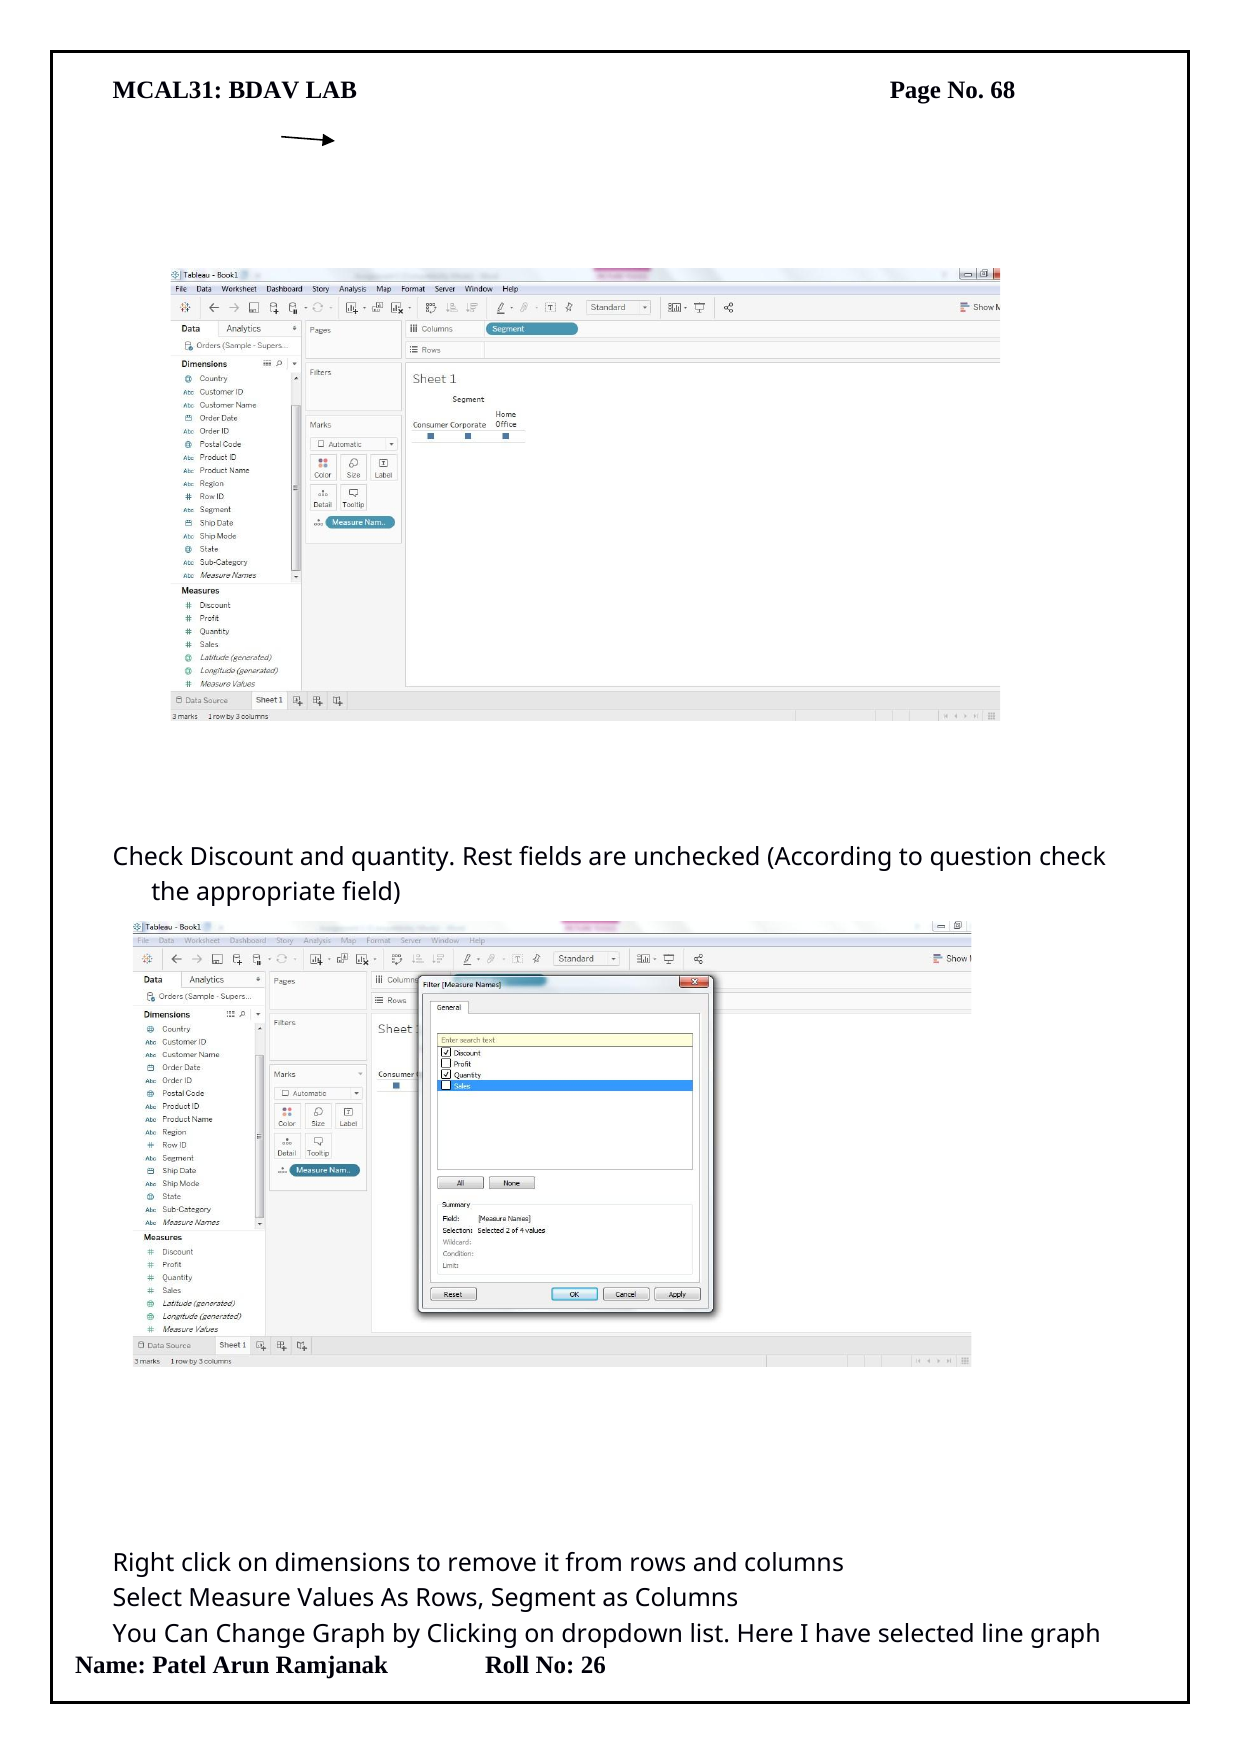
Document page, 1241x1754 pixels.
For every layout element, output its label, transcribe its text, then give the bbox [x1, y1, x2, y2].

text Check Discount and quantity. Rest fields are unchecked (According to question check the appropriate field) [112, 839, 1150, 908]
picture [132, 921, 972, 1367]
text Right click on dimensions to remove it from rows and columns [112, 1545, 1150, 1579]
text Select Measure Values As Rows, Segment as Columns [112, 1580, 1150, 1614]
text You Can Change Graph by Clicking on dropdown list. Here I have selected line graph [112, 1615, 1150, 1649]
picture [170, 268, 1001, 721]
